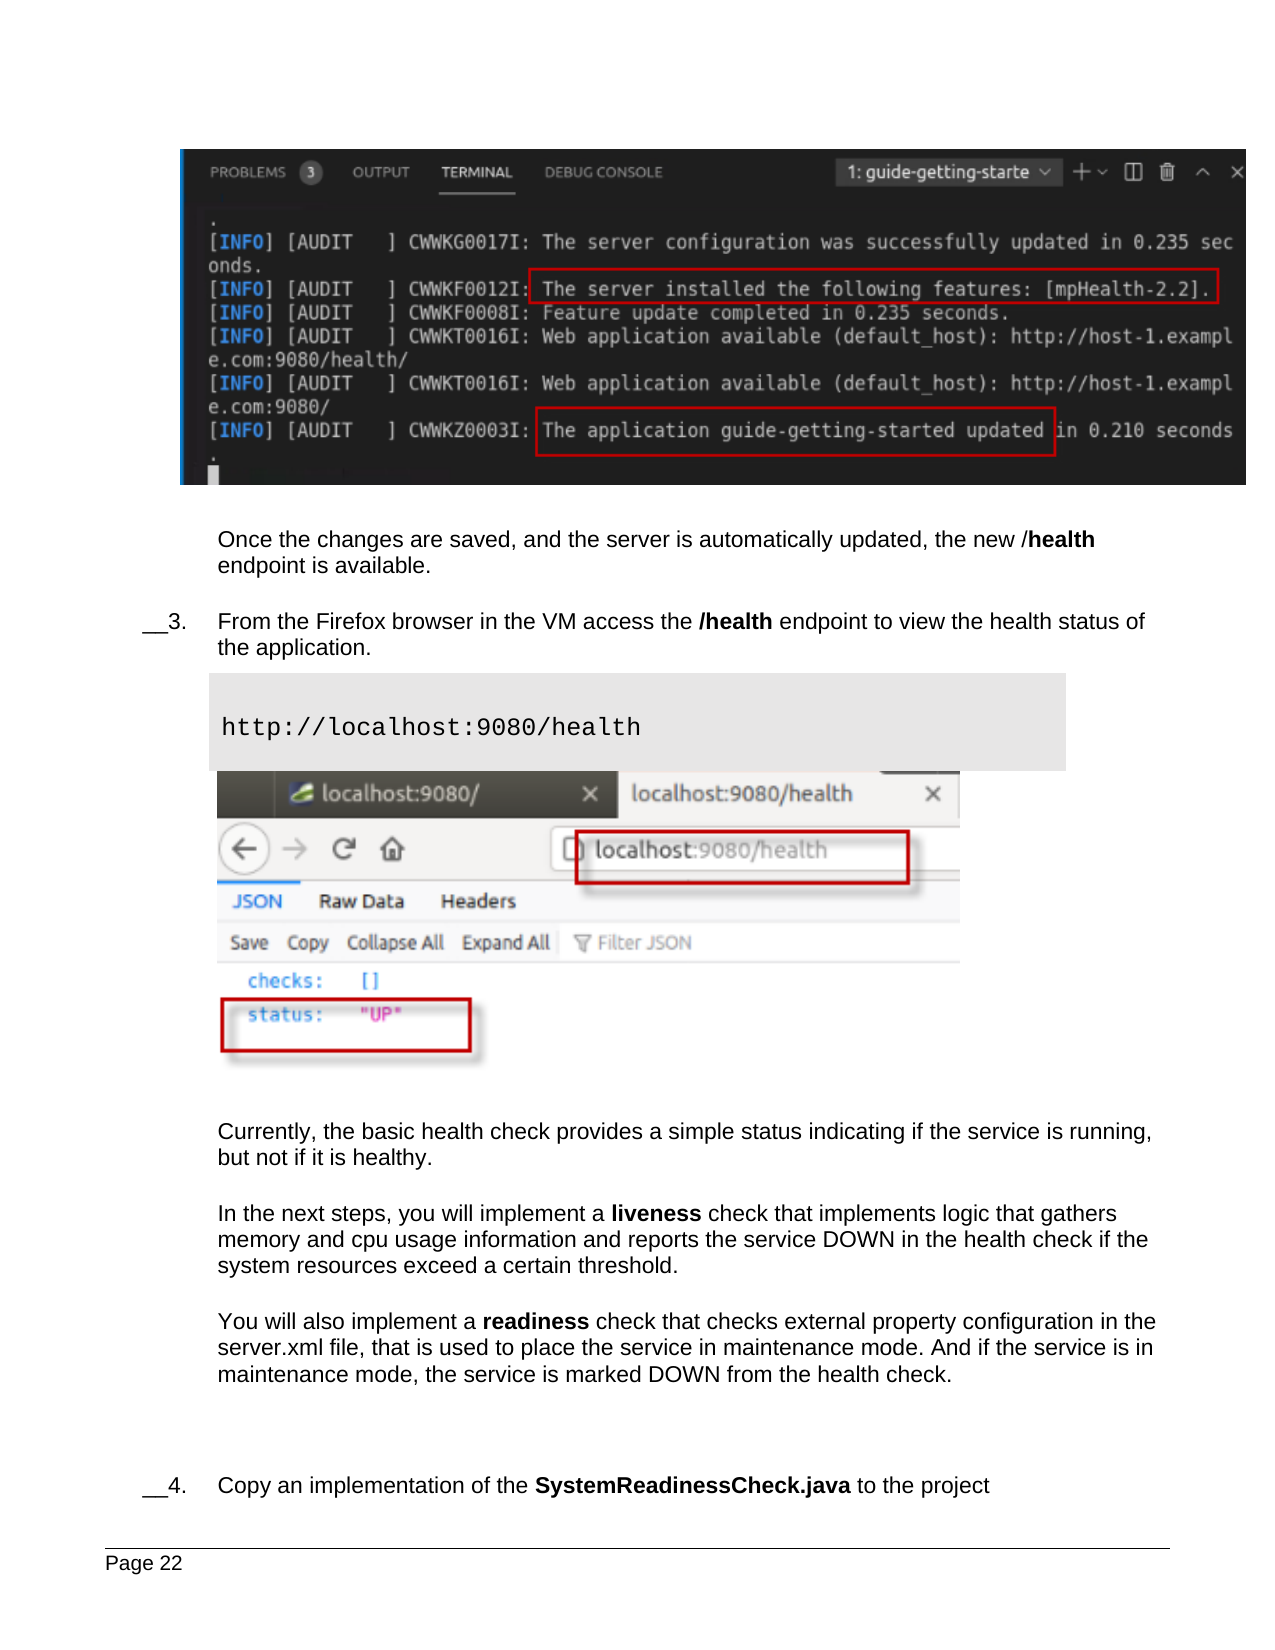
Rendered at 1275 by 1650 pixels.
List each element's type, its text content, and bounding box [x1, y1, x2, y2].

list Once the changes are saved, and the server is automatically updated, the new /health endpoint is available. [217, 526, 1170, 579]
picture [180, 149, 1246, 485]
list From the Firefox browser in the VM access the /health endpoint to view the health status of the application. [142, 608, 1170, 661]
list Currently, the basic health check provides a simple status indicating if the service is running, but not if it is healthy. [217, 1118, 1170, 1171]
table_header http://localhost:9080/health [209, 673, 1066, 771]
picture [217, 771, 960, 1076]
list Copy an implementation of the SystemReadinessCheck.java to the project [142, 1472, 1170, 1498]
list You will also implement a readiness check that checks external property configuration in the server.xml file, that is used to place the service in maintenance mode. And if the service is in maintenance mode, the service is marked DOWN from the health check. [217, 1308, 1170, 1387]
list In the next steps, you will implement a liveness check that implements logic that gathers memory and cpu usage information and reports the service DOWN in the health check if the system resources exceed a certain threshold. [217, 1200, 1170, 1279]
